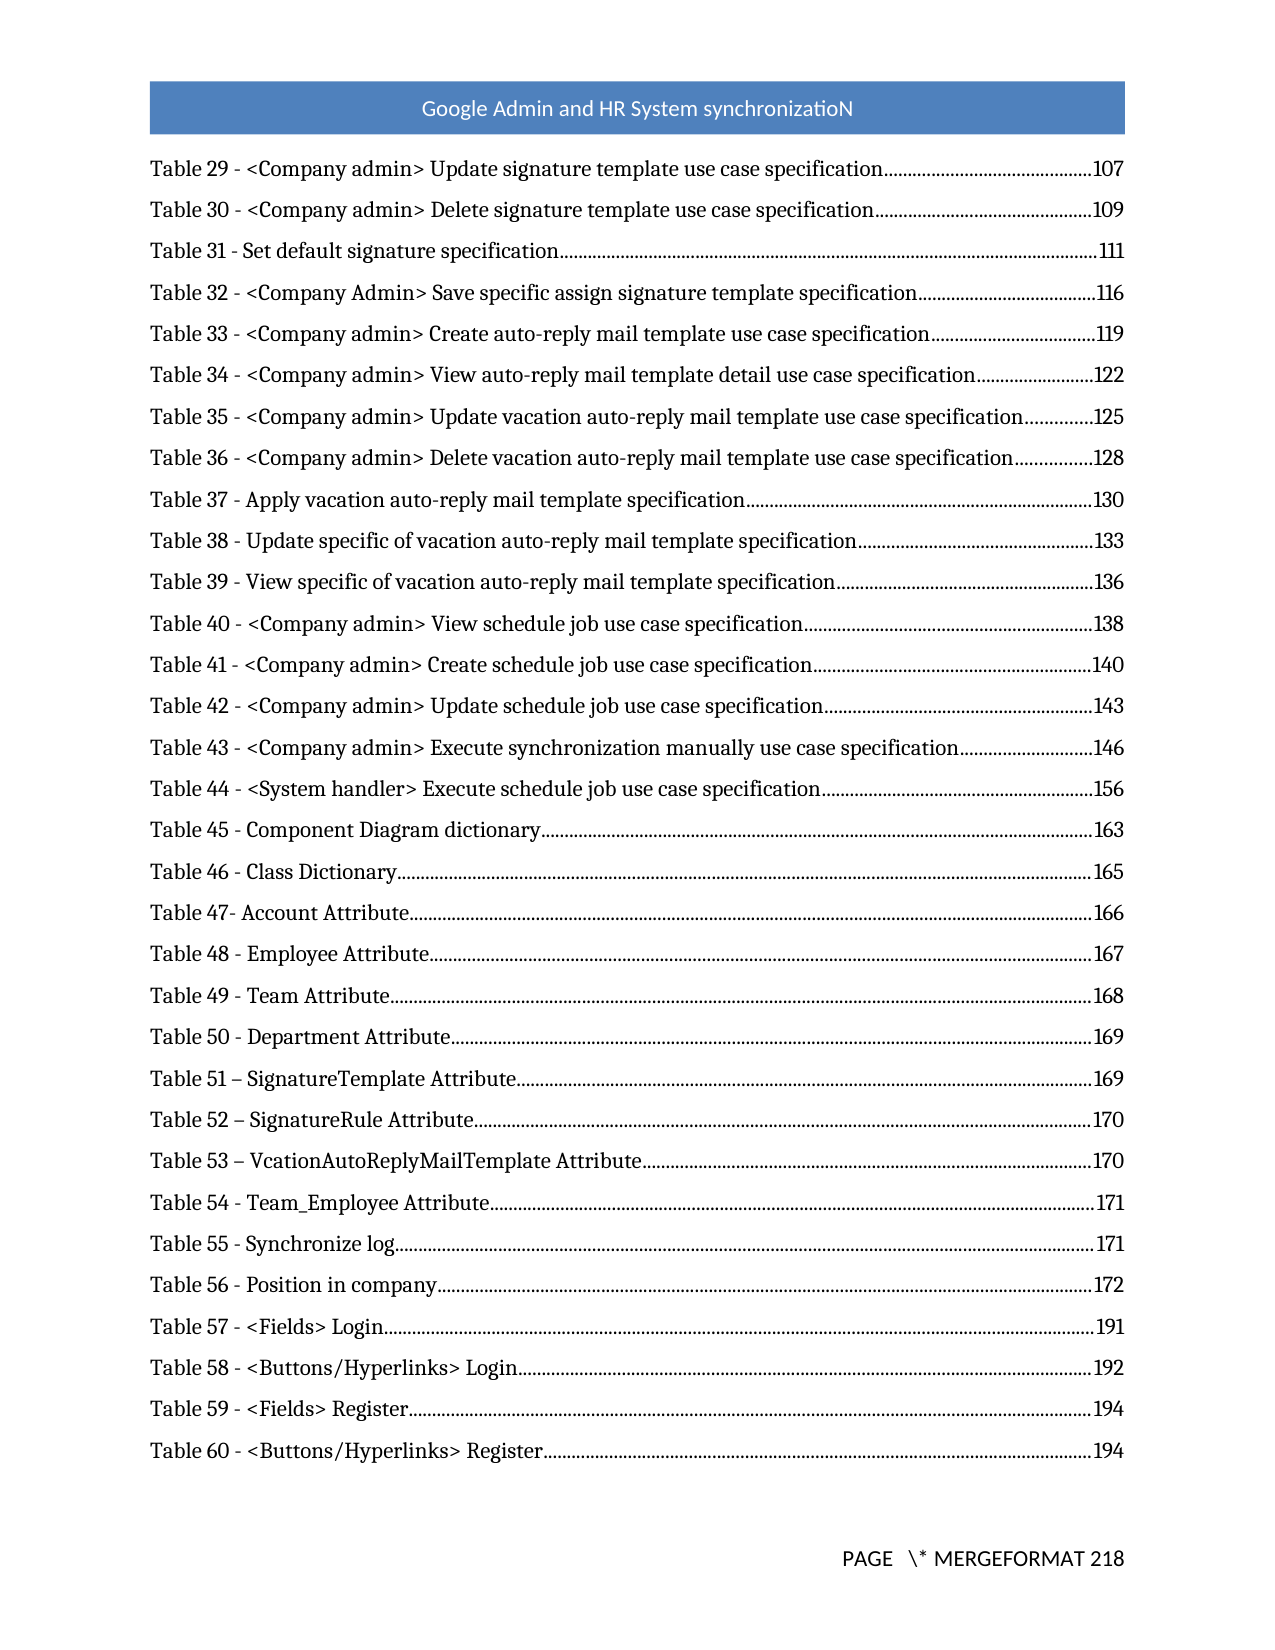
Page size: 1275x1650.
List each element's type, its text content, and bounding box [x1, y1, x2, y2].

text Table 34 - <Company admin> View auto-reply mail template detail use case specification 122 [150, 357, 1125, 394]
text Table 47- Account Attribute 166 [150, 894, 1125, 932]
text Table 44 - <System handler> Execute schedule job use case specification 156 [150, 770, 1125, 808]
text Table 35 - <Company admin> Update vacation auto-reply mail template use case specification 125 [150, 398, 1125, 436]
text Table 42 - <Company admin> Update schedule job use case specification 143 [150, 688, 1125, 725]
text Table 53 – VcationAutoReplyMailTemplate Attribute 170 [150, 1142, 1125, 1180]
text Table 46 - Class Dictionary 165 [150, 853, 1125, 891]
text Table 39 - View specific of vacation auto-reply mail template specification 136 [150, 563, 1125, 601]
text Table 60 - <Buttons/Hyperlinks> Register 194 [150, 1432, 1125, 1469]
text Table 55 - Synchronize log 171 [150, 1225, 1125, 1263]
text Table 37 - Apply vacation auto-reply mail template specification 130 [150, 481, 1125, 518]
text Table 33 - <Company admin> Create auto-reply mail template use case specification 119 [150, 315, 1125, 353]
text Table 36 - <Company admin> Delete vacation auto-reply mail template use case specification 128 [150, 439, 1125, 477]
text Table 48 - Employee Attribute 167 [150, 936, 1125, 973]
text Table 32 - <Company Admin> Save specific assign signature template specification 116 [150, 274, 1125, 312]
text Table 59 - <Fields> Register 194 [150, 1391, 1125, 1428]
text Table 58 - <Buttons/Hyperlinks> Login 192 [150, 1349, 1125, 1387]
text Table 30 - <Company admin> Delete signature template use case specification 109 [150, 191, 1125, 229]
text Table 57 - <Fields> Login 191 [150, 1308, 1125, 1345]
text Table 50 - Department Attribute 169 [150, 1018, 1125, 1056]
text Table 49 - Team Attribute 168 [150, 977, 1125, 1014]
text Table 54 - Team_Employee Attribute 171 [150, 1184, 1125, 1221]
text Table 43 - <Company admin> Execute synchronization manually use case specification 146 [150, 729, 1125, 766]
text Table 56 - Position in company 172 [150, 1267, 1125, 1304]
text Table 38 - Update specific of vacation auto-reply mail template specification 133 [150, 522, 1125, 560]
text Table 51 – SignatureTemplate Attribute 169 [150, 1060, 1125, 1097]
text Table 31 - Set default signature specification 111 [150, 233, 1125, 270]
text Table 29 - <Company admin> Update signature template use case specification 107 [150, 150, 1125, 187]
text Table 45 - Component Diagram dictionary 163 [150, 812, 1125, 849]
text Table 52 – SignatureRule Attribute 170 [150, 1101, 1125, 1139]
text Table 41 - <Company admin> Create schedule job use case specification 140 [150, 646, 1125, 684]
text Table 40 - <Company admin> View schedule job use case specification 138 [150, 605, 1125, 642]
